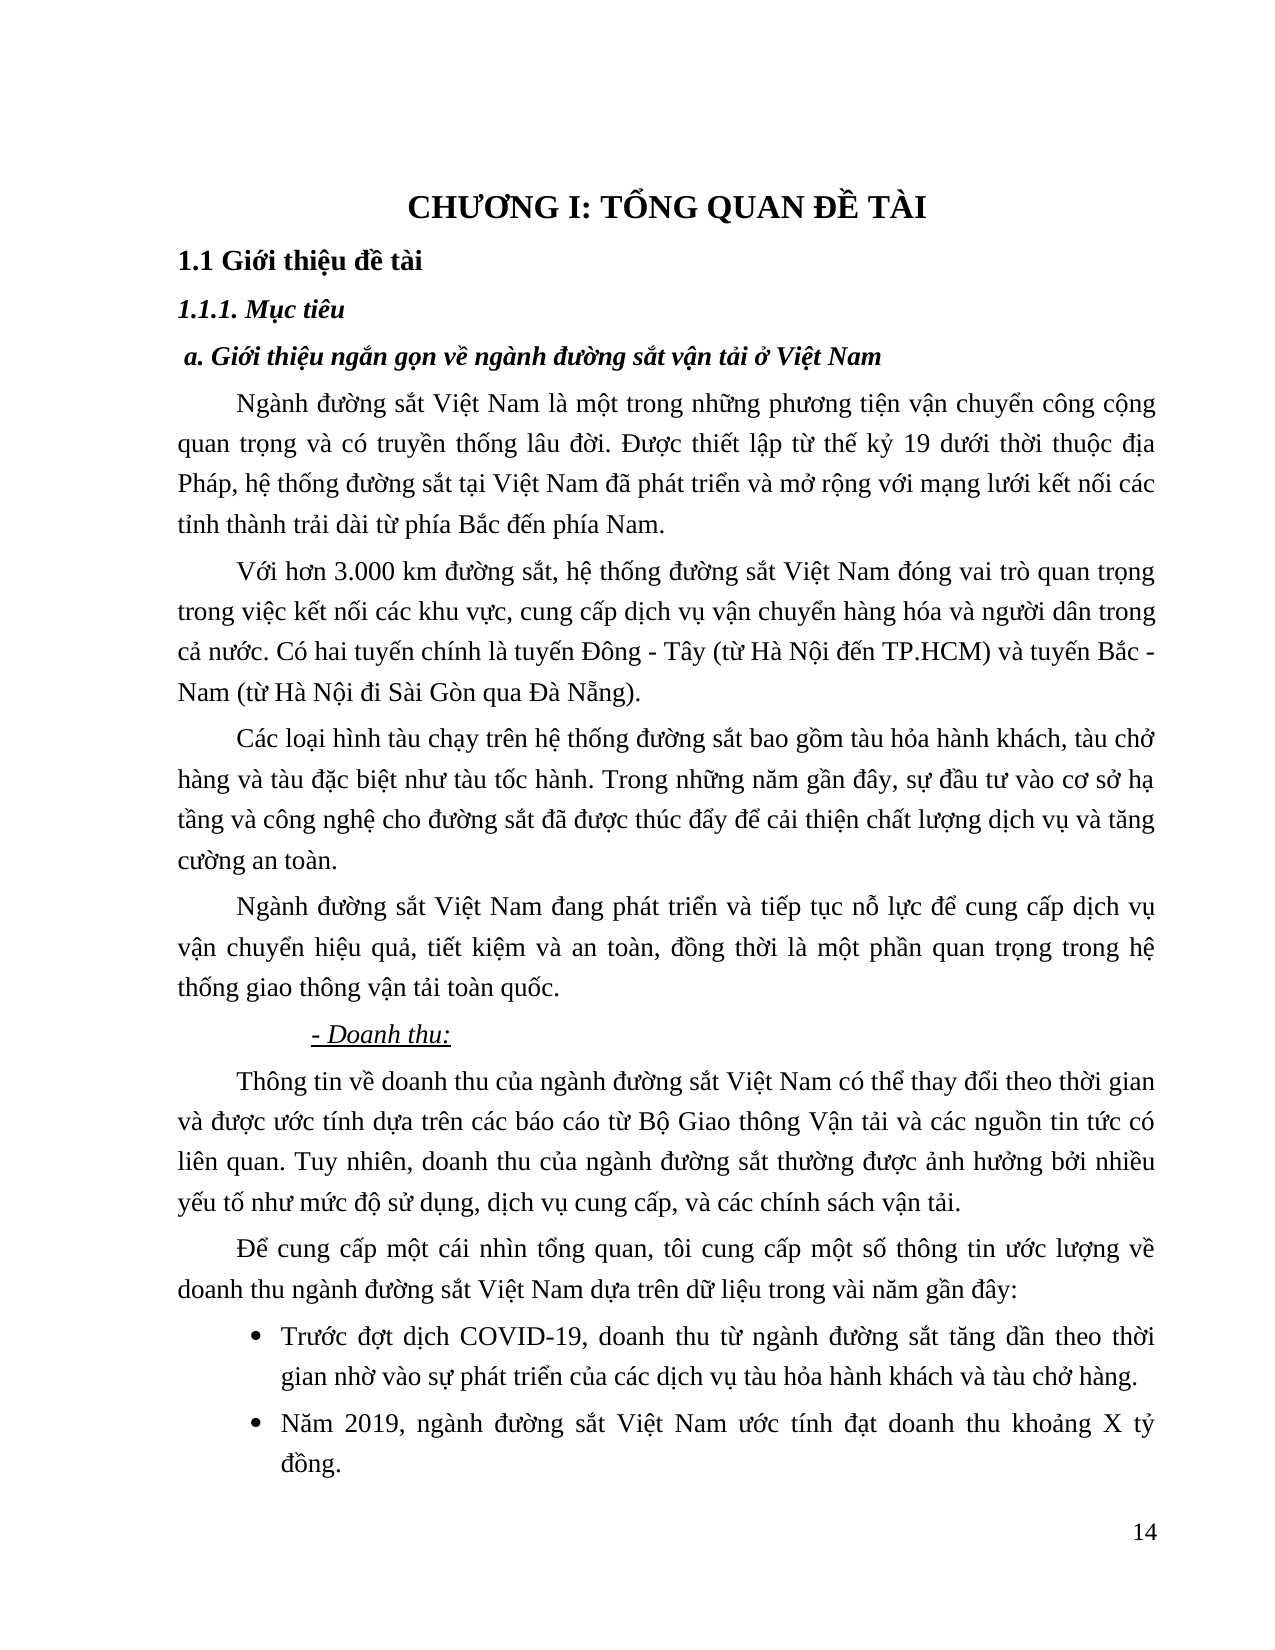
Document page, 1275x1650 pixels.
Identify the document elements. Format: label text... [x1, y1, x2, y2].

text CHƯƠNG I: TỔNG QUAN ĐỀ TÀI [177, 187, 1157, 226]
text Thông tin về doanh thu của ngành đường sắt Việt Nam có thể thay đổi theo thời gian và được ước tính dựa trên các báo cáo từ Bộ Giao thông Vận tải và các nguồn tin tức có liên quan. Tuy nhiên, doanh thu của ngành đường sắt thường được ảnh hưởng bởi nhiều yếu tố như mức độ sử dụng, dịch vụ cung cấp, và các chính sách vận tải. [177, 1064, 1157, 1217]
text Ngành đường sắt Việt Nam đang phát triển và tiếp tục nỗ lực để cung cấp dịch vụ vận chuyển hiệu quả, tiết kiệm và an toàn, đồng thời là một phần quan trọng trong hệ thống giao thông vận tải toàn quốc. [177, 890, 1157, 1002]
text 1.1 Giới thiệu đề tài [177, 243, 1157, 277]
text Để cung cấp một cái nhìn tổng quan, tôi cung cấp một số thông tin ước lượng về doanh thu ngành đường sắt Việt Nam dựa trên dữ liệu trong vài năm gần đây: [177, 1232, 1157, 1304]
list Trước đợt dịch COVID-19, doanh thu từ ngành đường sắt tăng dần theo thời gian nhờ vào sự phát triển của các dịch vụ tàu hỏa hành khách và tàu chở hàng. [251, 1319, 1157, 1391]
list - Doanh thu: [252, 1018, 1157, 1049]
list Năm 2019, ngành đường sắt Việt Nam ước tính đạt doanh thu khoảng X tỷ đồng. [251, 1407, 1157, 1478]
text a. Giới thiệu ngắn gọn về ngành đường sắt vận tải ở Việt Nam [177, 340, 1157, 371]
text Với hơn 3.000 km đường sắt, hệ thống đường sắt Việt Nam đóng vai trò quan trọng trong việc kết nối các khu vực, cung cấp dịch vụ vận chuyển hàng hóa và người dân trong cả nước. Có hai tuyến chính là tuyến Đông - Tây (từ Hà Nội đến TP.HCM) và tuyến Bắc - Nam (từ Hà Nội đi Sài Gòn qua Đà Nẵng). [177, 554, 1157, 707]
text Ngành đường sắt Việt Nam là một trong những phương tiện vận chuyển công cộng quan trọng và có truyền thống lâu đời. Được thiết lập từ thế kỷ 19 dưới thời thuộc địa Pháp, hệ thống đường sắt tại Việt Nam đã phát triển và mở rộng với mạng lưới kết nối các tỉnh thành trải dài từ phía Bắc đến phía Nam. [177, 387, 1157, 539]
text Các loại hình tàu chạy trên hệ thống đường sắt bao gồm tàu hỏa hành khách, tàu chở hàng và tàu đặc biệt như tàu tốc hành. Trong những năm gần đây, sự đầu tư vào cơ sở hạ tầng và công nghệ cho đường sắt đã được thúc đẩy để cải thiện chất lượng dịch vụ và tăng cường an toàn. [177, 722, 1157, 875]
subtitle 1.1.1. Mục tiêu [177, 293, 1157, 324]
